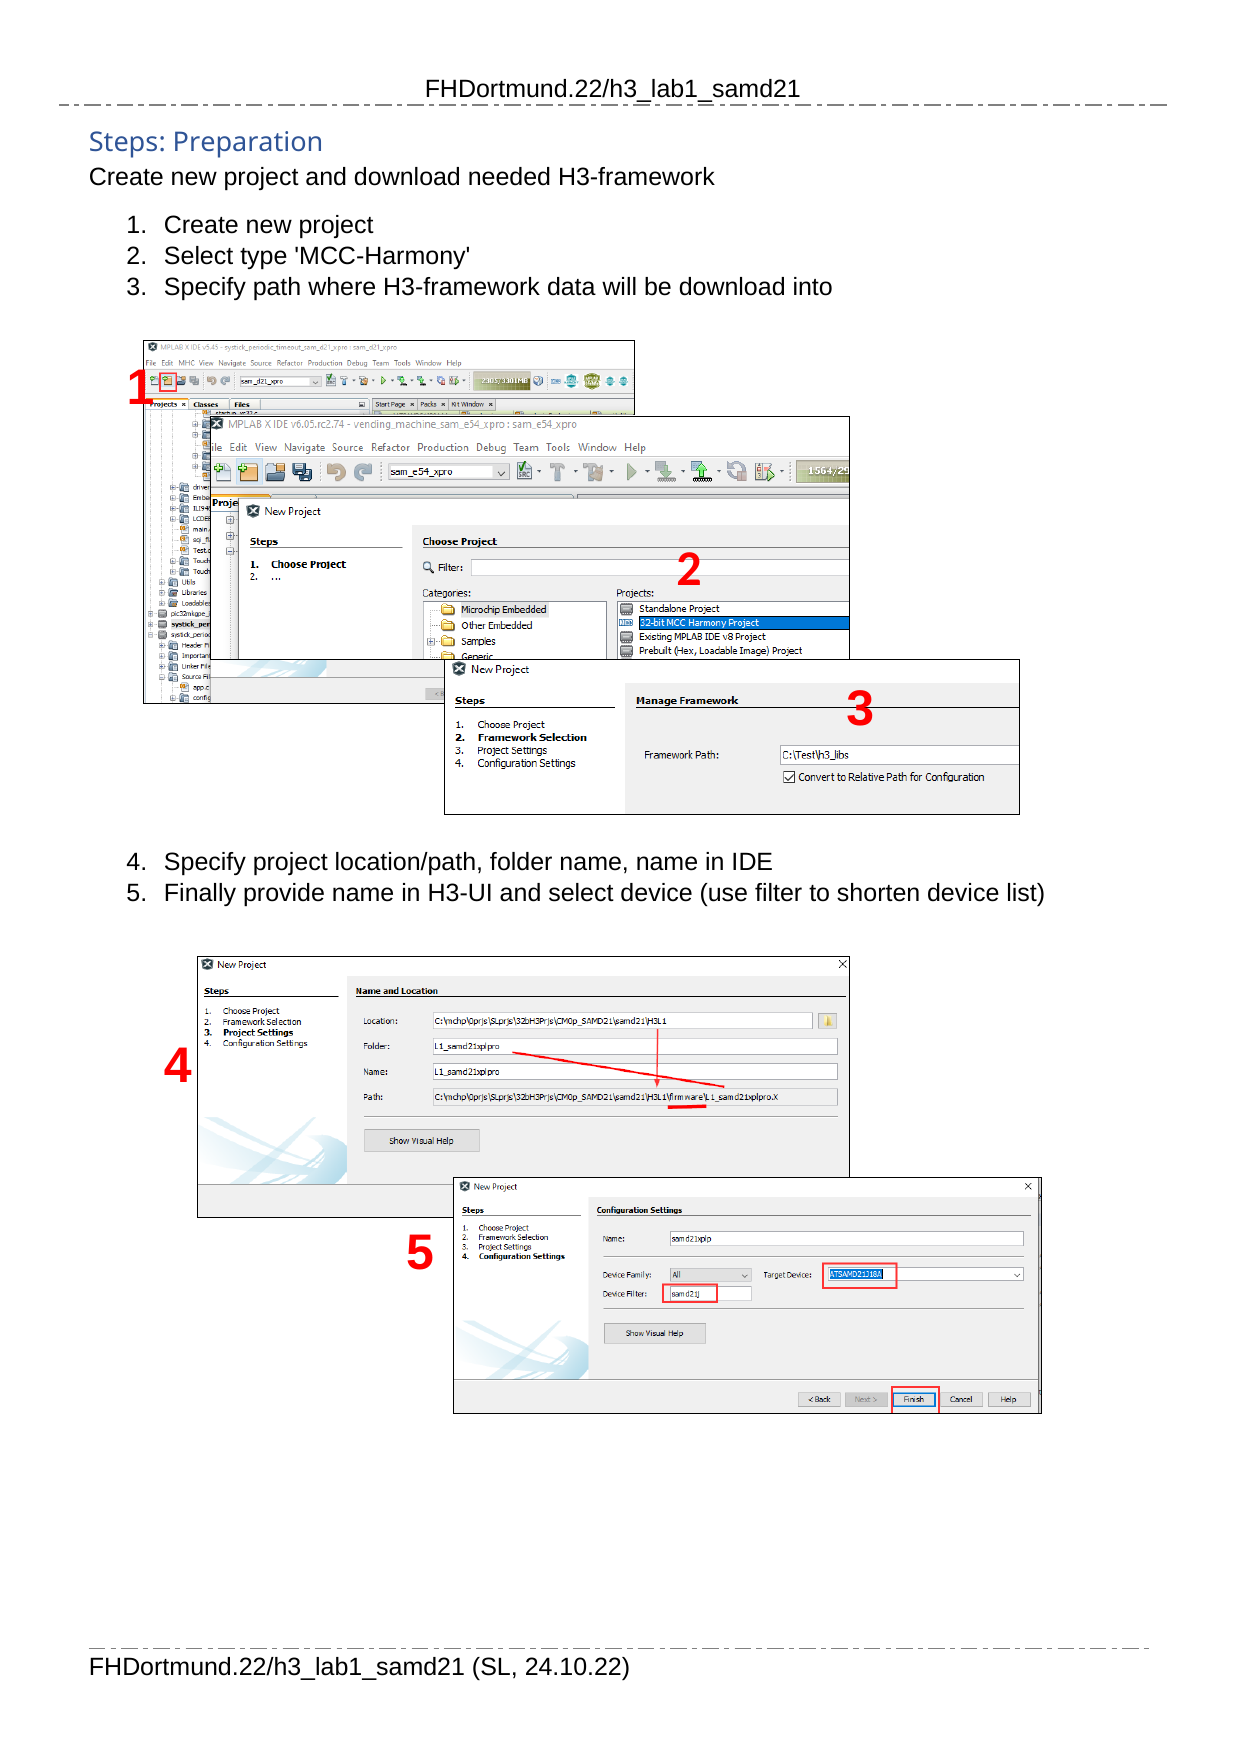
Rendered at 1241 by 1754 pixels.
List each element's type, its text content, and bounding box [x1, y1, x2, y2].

list Create new project [126, 210, 1152, 239]
picture [454, 1178, 1041, 1413]
picture [198, 957, 849, 1217]
text Create new project and download needed H3-framework [89, 162, 1152, 191]
picture [211, 417, 849, 659]
list Finally provide name in H3-UI and select device (use filter to shorten device list) [126, 878, 1152, 907]
picture [144, 341, 850, 703]
list Specify path where H3-framework data will be download into [126, 272, 1152, 301]
list Select type 'MCC-Harmony' [126, 241, 1152, 270]
picture [445, 660, 1019, 814]
subtitle Steps: Preparation [89, 122, 1152, 159]
list Specify project location/path, folder name, name in IDE [126, 847, 1152, 876]
